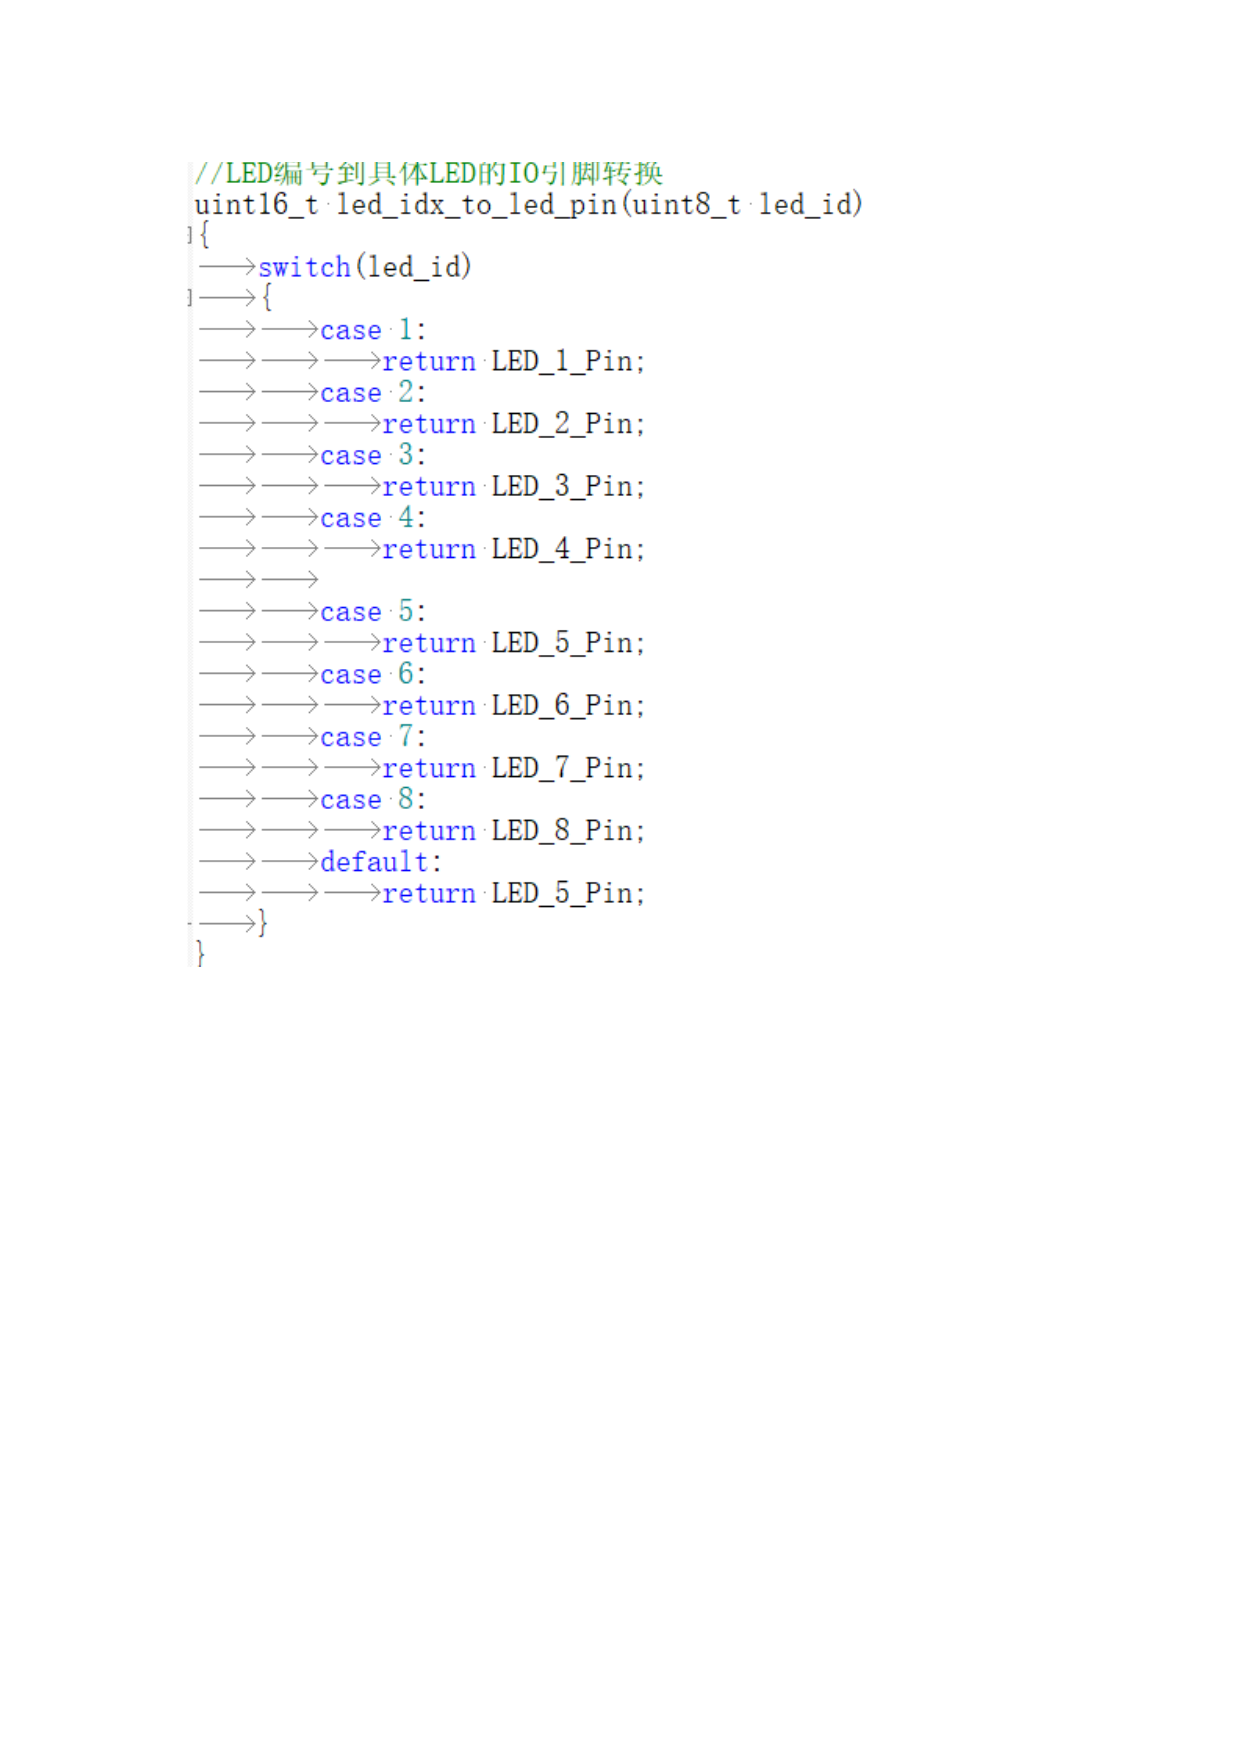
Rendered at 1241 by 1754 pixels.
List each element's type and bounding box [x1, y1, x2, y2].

picture [187, 162, 1021, 967]
